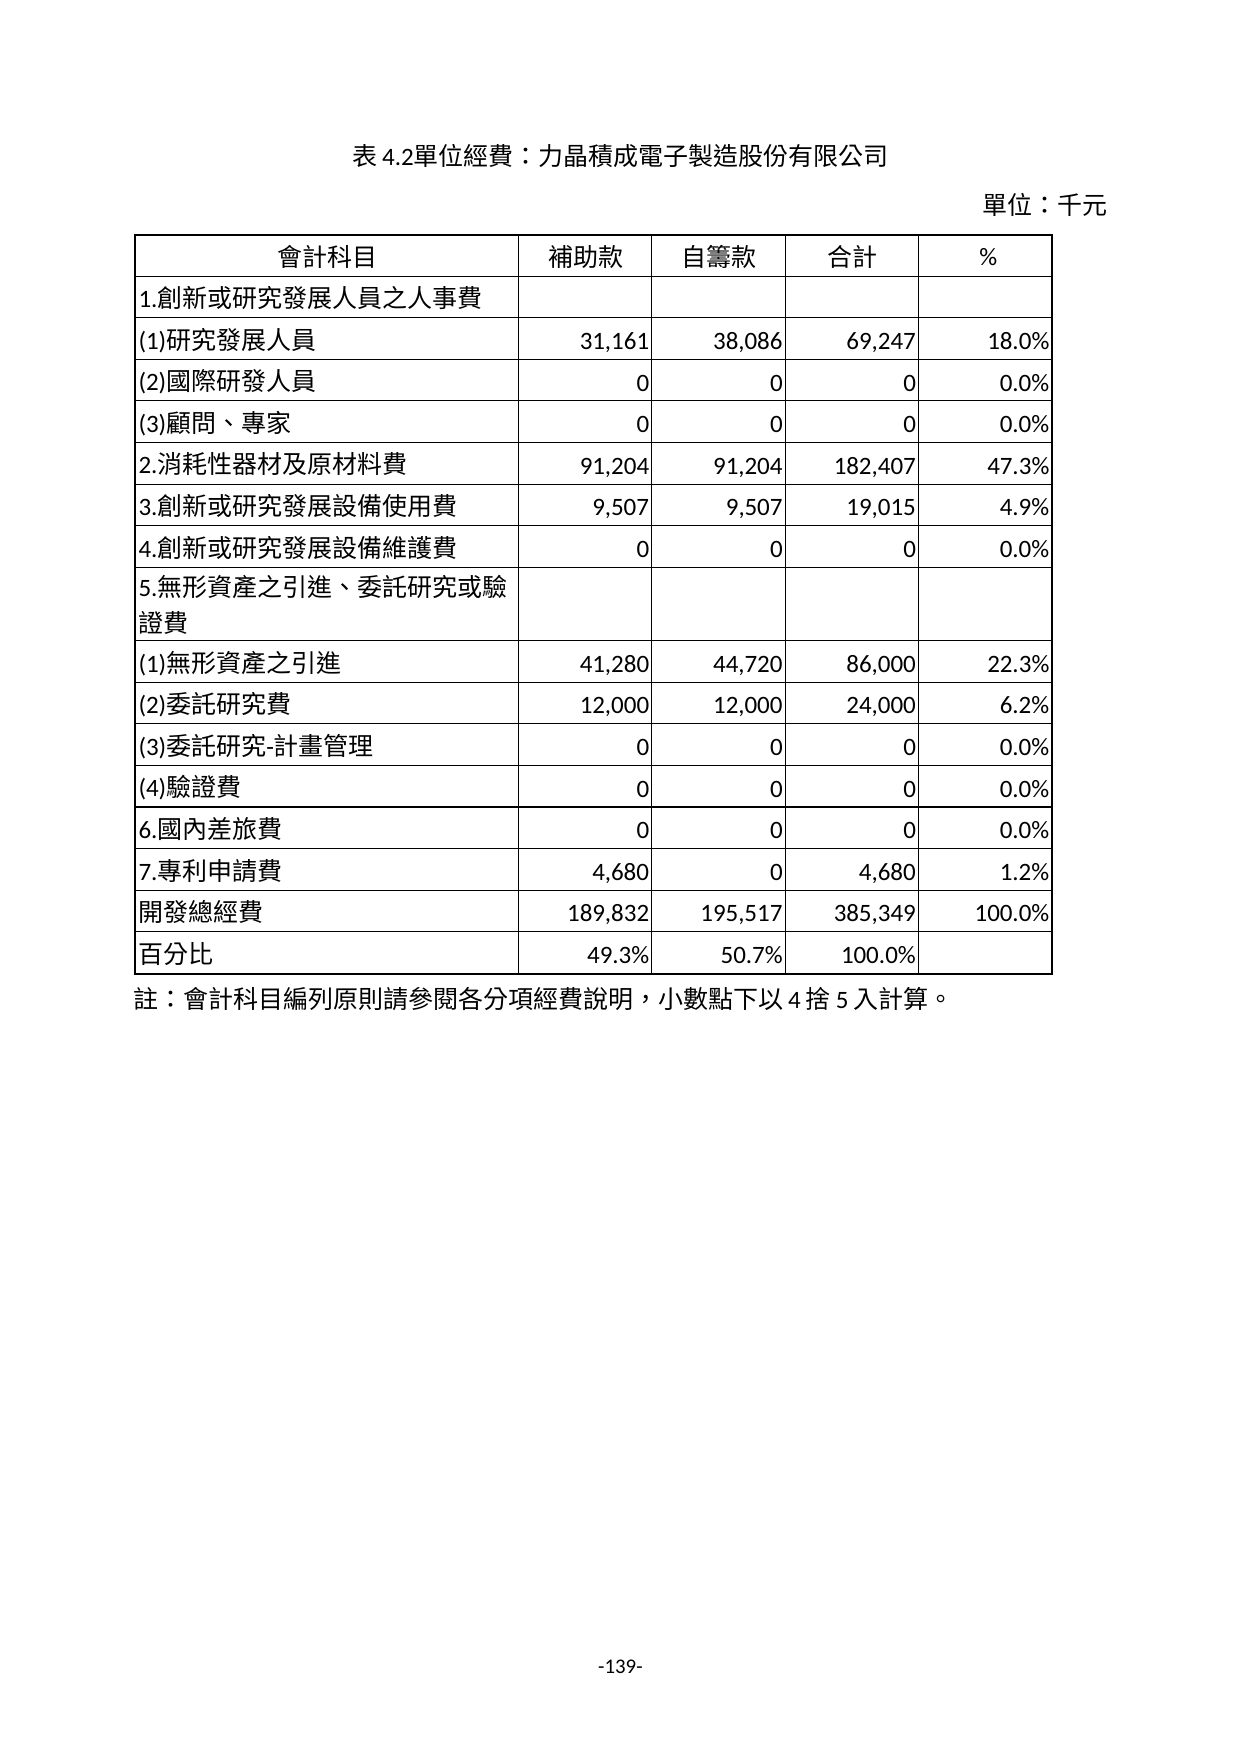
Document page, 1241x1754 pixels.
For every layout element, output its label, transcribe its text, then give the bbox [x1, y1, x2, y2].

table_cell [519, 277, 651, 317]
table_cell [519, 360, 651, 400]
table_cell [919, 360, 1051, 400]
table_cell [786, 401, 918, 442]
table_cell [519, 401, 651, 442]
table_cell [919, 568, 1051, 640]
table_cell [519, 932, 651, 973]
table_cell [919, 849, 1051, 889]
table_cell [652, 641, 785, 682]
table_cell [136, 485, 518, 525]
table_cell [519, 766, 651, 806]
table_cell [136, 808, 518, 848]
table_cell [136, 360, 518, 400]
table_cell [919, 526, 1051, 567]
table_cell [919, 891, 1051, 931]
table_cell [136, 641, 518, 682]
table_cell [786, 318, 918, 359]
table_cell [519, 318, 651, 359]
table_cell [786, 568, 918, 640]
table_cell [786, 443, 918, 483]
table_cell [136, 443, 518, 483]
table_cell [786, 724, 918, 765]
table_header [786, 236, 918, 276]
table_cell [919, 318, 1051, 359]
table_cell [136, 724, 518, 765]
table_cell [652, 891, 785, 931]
text 表4.2單位經費：力晶積成電子製造股份有限公司 [133, 137, 1107, 173]
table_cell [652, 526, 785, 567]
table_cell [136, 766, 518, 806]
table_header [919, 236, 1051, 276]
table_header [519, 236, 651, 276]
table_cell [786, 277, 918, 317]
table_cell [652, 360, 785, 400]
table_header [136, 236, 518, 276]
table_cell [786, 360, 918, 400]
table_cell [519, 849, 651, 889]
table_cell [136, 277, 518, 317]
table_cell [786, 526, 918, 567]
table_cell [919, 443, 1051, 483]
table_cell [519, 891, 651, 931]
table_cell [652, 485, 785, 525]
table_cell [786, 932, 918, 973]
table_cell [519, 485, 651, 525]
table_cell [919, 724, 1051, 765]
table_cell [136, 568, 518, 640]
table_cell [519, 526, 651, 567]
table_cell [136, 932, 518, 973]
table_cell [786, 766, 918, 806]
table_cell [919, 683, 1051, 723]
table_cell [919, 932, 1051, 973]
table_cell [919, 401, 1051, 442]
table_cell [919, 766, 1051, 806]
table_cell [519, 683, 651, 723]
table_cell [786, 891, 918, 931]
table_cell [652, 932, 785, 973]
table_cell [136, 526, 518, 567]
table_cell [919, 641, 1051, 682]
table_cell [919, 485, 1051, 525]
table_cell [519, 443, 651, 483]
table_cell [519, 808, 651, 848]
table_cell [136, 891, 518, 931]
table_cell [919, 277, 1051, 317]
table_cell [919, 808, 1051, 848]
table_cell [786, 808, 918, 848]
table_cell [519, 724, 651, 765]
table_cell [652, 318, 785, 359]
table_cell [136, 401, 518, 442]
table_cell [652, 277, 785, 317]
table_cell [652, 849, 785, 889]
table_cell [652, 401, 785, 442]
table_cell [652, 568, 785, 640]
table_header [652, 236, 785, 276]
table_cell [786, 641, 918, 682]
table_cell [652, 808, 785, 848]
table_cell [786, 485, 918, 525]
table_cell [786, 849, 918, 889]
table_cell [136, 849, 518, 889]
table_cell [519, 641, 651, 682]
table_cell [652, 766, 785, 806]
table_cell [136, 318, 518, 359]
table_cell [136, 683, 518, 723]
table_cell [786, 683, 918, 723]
text 註：會計科目編列原則請參閱各分項經費說明，小數點下以4捨5入計算。 [133, 975, 1107, 1016]
text 單位：千元 [133, 185, 1107, 222]
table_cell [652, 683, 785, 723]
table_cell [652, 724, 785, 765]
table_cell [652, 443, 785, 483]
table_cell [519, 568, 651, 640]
